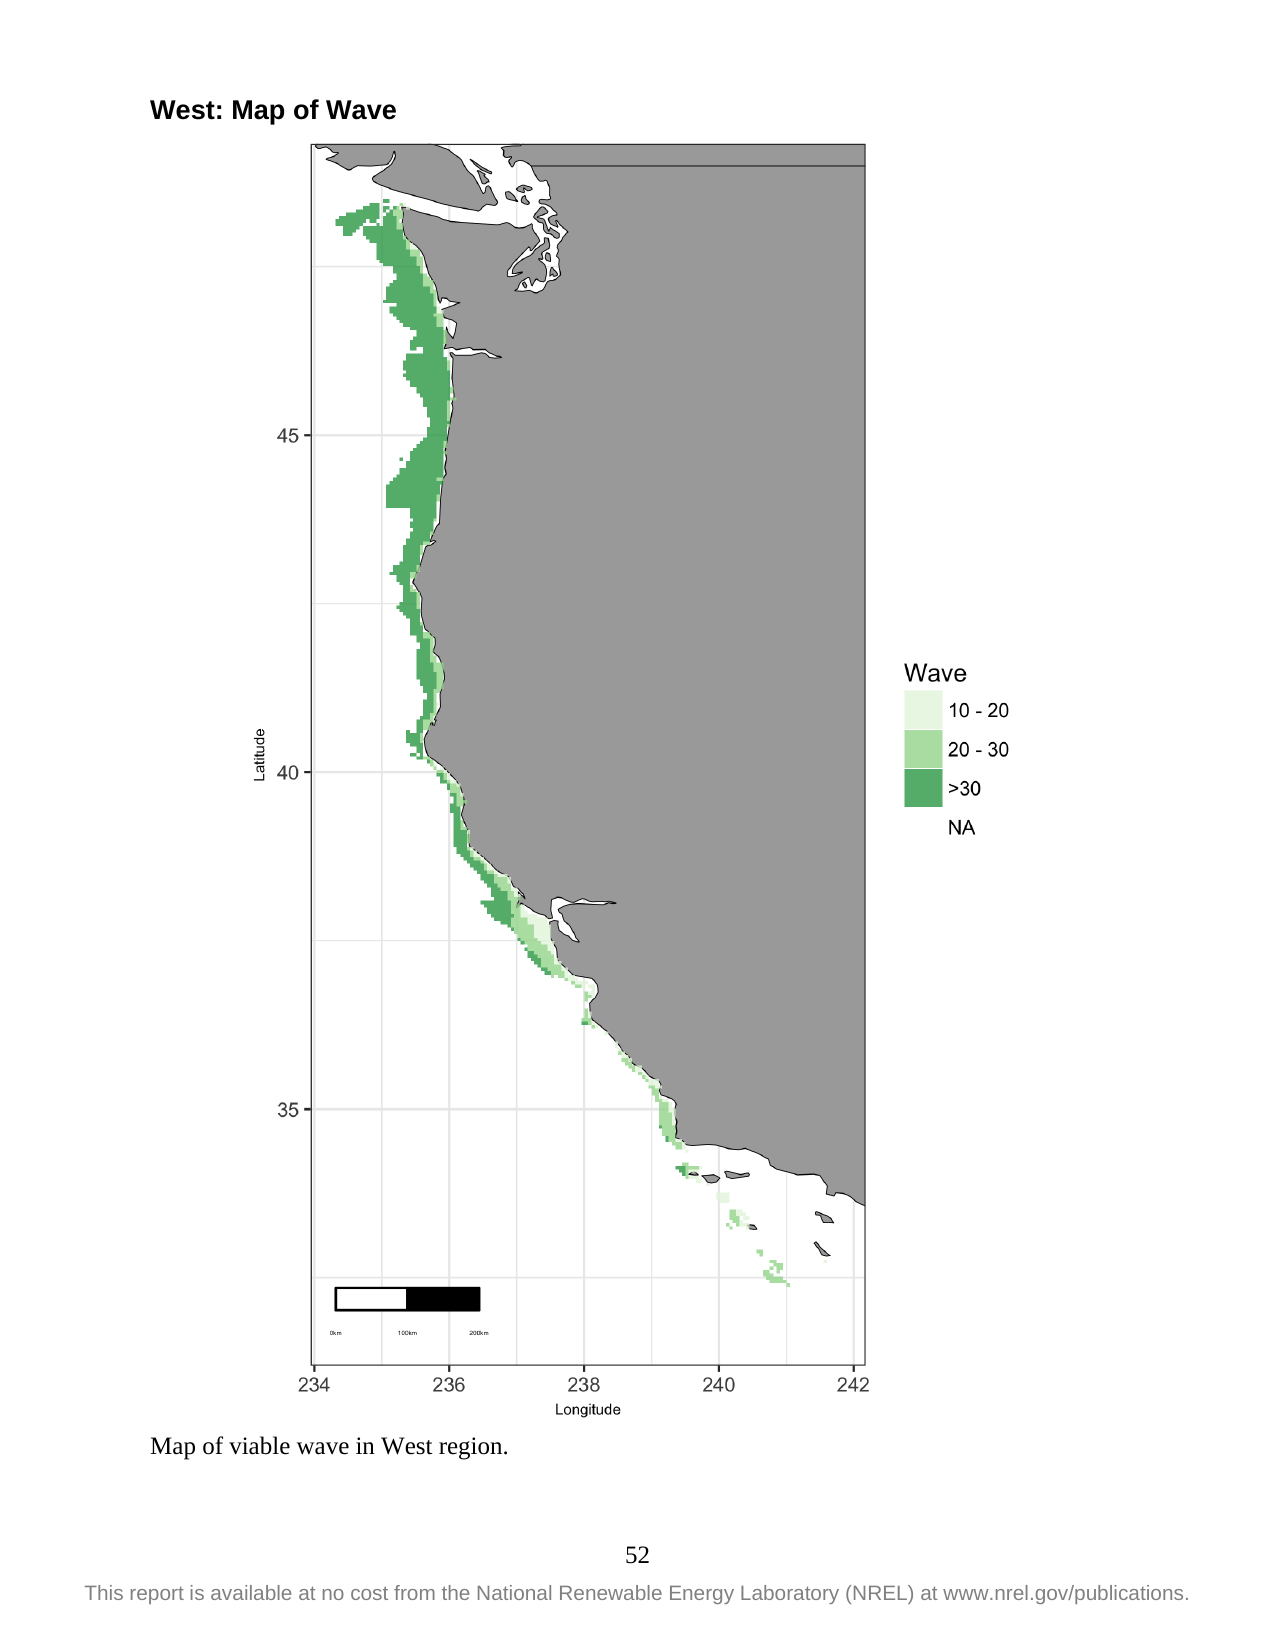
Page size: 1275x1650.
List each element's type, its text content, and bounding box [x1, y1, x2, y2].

picture [150, 131, 1125, 1432]
text Map of viable wave in West region. [150, 1432, 1125, 1460]
subtitle West: Map of Wave [150, 94, 1125, 125]
